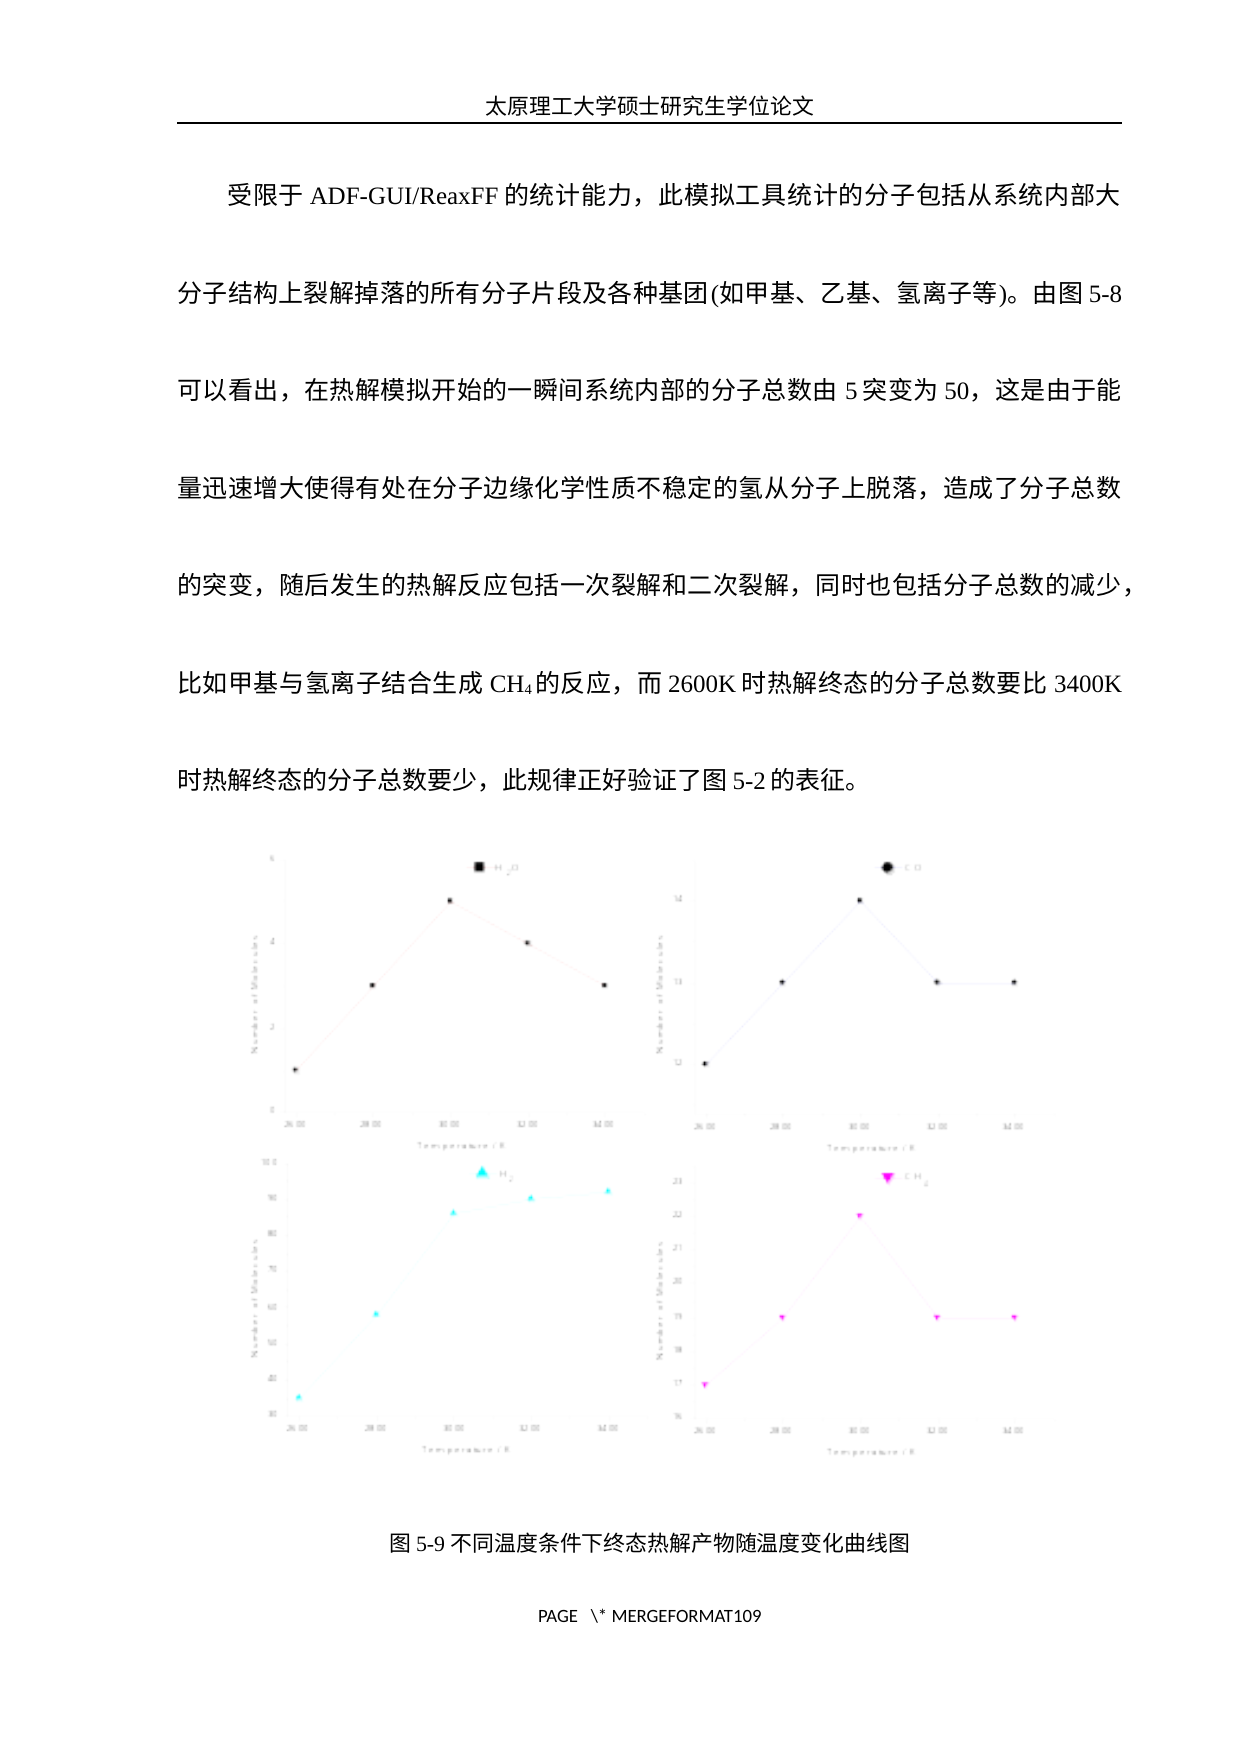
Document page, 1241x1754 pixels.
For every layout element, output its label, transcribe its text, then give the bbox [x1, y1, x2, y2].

text 受限于ADF-GUI/ReaxFF的统计能力，此模拟工具统计的分子包括从系统内部大分子结构上裂解掉落的所有分子片段及各种基团(如甲基、乙基、氢离子等)。由图5-8可以看出，在热解模拟开始的一瞬间系统内部的分子总数由5突变为50，这是由于能量迅速增大使得有处在分子边缘化学性质不稳定的氢从分子上脱落，造成了分子总数的突变，随后发生的热解反应包括一次裂解和二次裂解，同时也包括分子总数的减少，比如甲基与氢离子结合生成CH4的反应，而2600K时热解终态的分子总数要比3400K时热解终态的分子总数要少，此规律正好验证了图5-2的表征。 [177, 161, 1122, 811]
text 图5-9 不同温度条件下终态热解产物随温度变化曲线图 [177, 1525, 1122, 1558]
